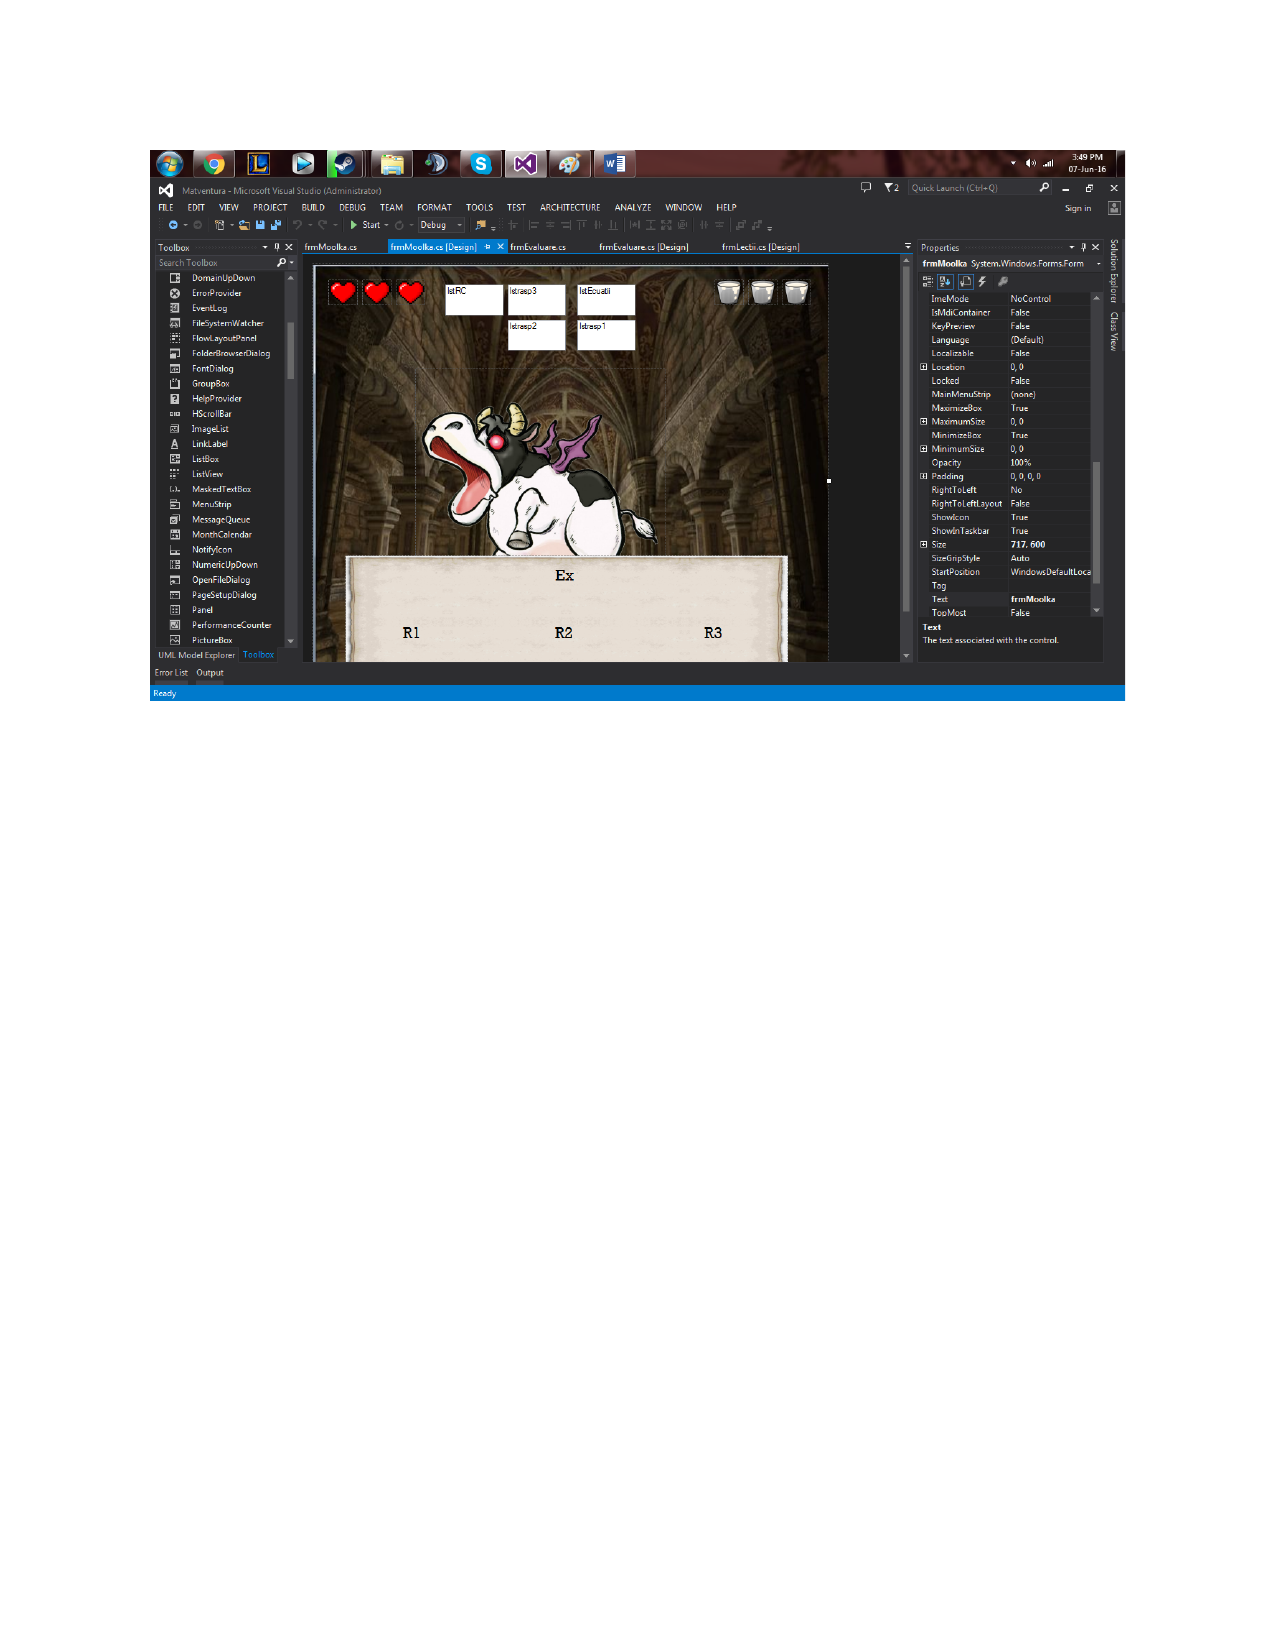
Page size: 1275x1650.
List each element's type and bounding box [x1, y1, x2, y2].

picture [150, 150, 1125, 701]
